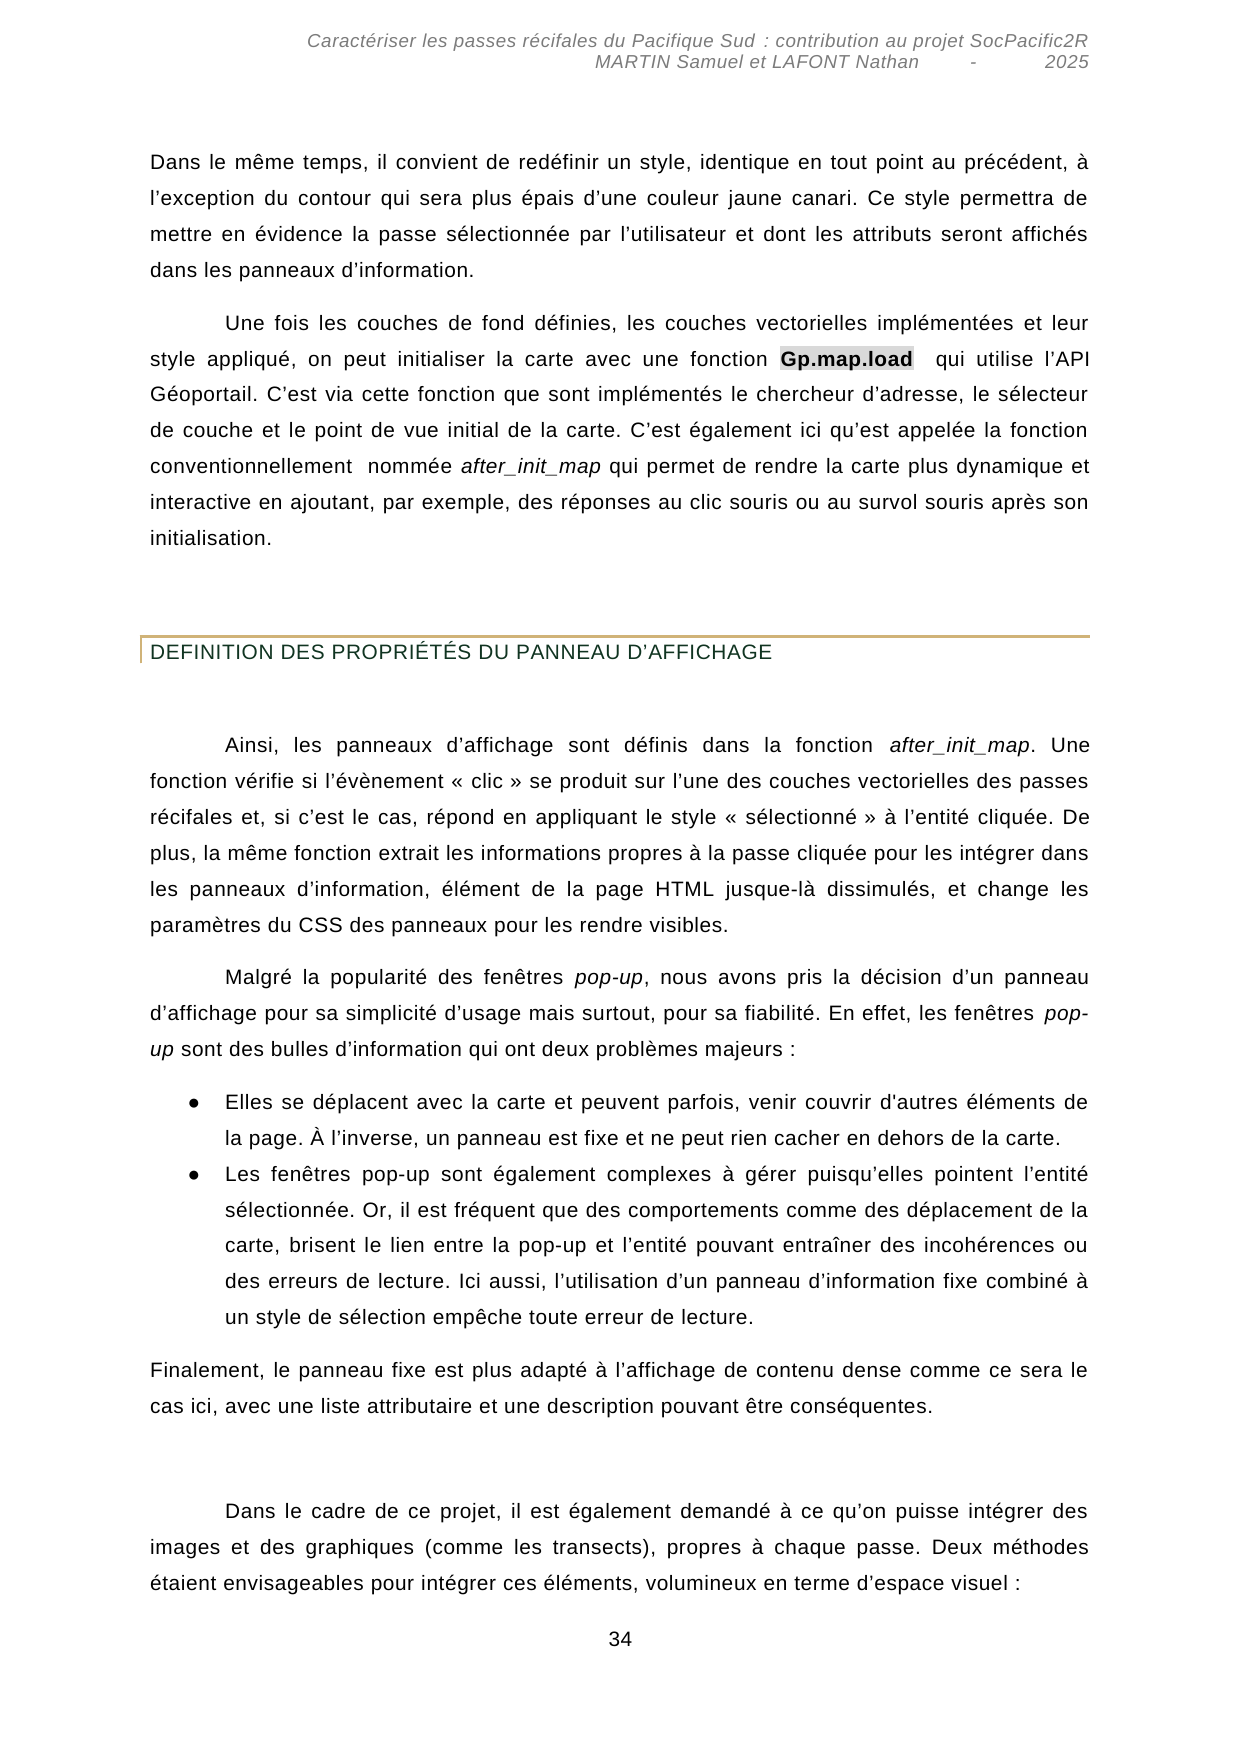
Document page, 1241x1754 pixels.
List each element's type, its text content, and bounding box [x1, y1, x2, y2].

list Elles se déplacent avec la carte et peuvent parfois, venir couvrir d'autres éléments de la page. À l’inverse, un panneau est fixe et ne peut rien cacher en dehors de la carte. [187, 1089, 1090, 1149]
text Malgré la popularité des fenêtres pop-up, nous avons pris la décision d’un panneau d’affichage pour sa simplicité d’usage mais surtout, pour sa fiabilité. En effet, les fenêtres pop-up sont des bulles d’information qui ont deux problèmes majeurs : [150, 965, 1090, 1061]
text Finalement, le panneau fixe est plus adapté à l’affichage de contenu dense comme ce sera le cas ici, avec une liste attributaire et une description pouvant être conséquentes. [150, 1358, 1090, 1418]
text Dans le cadre de ce projet, il est également demandé à ce qu’on puisse intégrer des images et des graphiques (comme les transects), propres à chaque passe. Deux méthodes étaient envisageables pour intégrer ces éléments, volumineux en terme d’espace visuel : [150, 1499, 1090, 1595]
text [150, 150, 1090, 282]
list Les fenêtres pop-up sont également complexes à gérer puisqu’elles pointent l’entité sélectionnée. Or, il est fréquent que des comportements comme des déplacement de la carte, brisent le lien entre la pop-up et l’entité pouvant entraîner des incohérences ou des erreurs de lecture. Ici aussi, l’utilisation d’un panneau d’information fixe combiné à un style de sélection empêche toute erreur de lecture. [187, 1161, 1090, 1329]
text Une fois les couches de fond définies, les couches vectorielles implémentées et leur style appliqué, on peut initialiser la carte avec une fonction Gp.map.load qui utilise l’API Géoportail. C’est via cette fonction que sont implémentés le chercheur d’adresse, le sélecteur de couche et le point de vue initial de la carte. C’est également ici qu’est appelée la fonction conventionnellement nommée after_init_map qui permet de rendre la carte plus dynamique et interactive en ajoutant, par exemple, des réponses au clic souris ou au survol souris après son initialisation. [150, 310, 1090, 550]
subtitle DEFINITION Des propriétés du PANNEAU D’AFFICHAGE [142, 638, 1090, 663]
text Ainsi, les panneaux d’affichage sont définis dans la fonction after_init_map. Une fonction vérifie si l’évènement « clic » se produit sur l’une des couches vectorielles des passes récifales et, si c’est le cas, répond en appliquant le style « sélectionné » à l’entité cliquée. De plus, la même fonction extrait les informations propres à la passe cliquée pour les intégrer dans les panneaux d’information, élément de la page HTML jusque-là dissimulés, et change les paramètres du CSS des panneaux pour les rendre visibles. [150, 733, 1090, 936]
